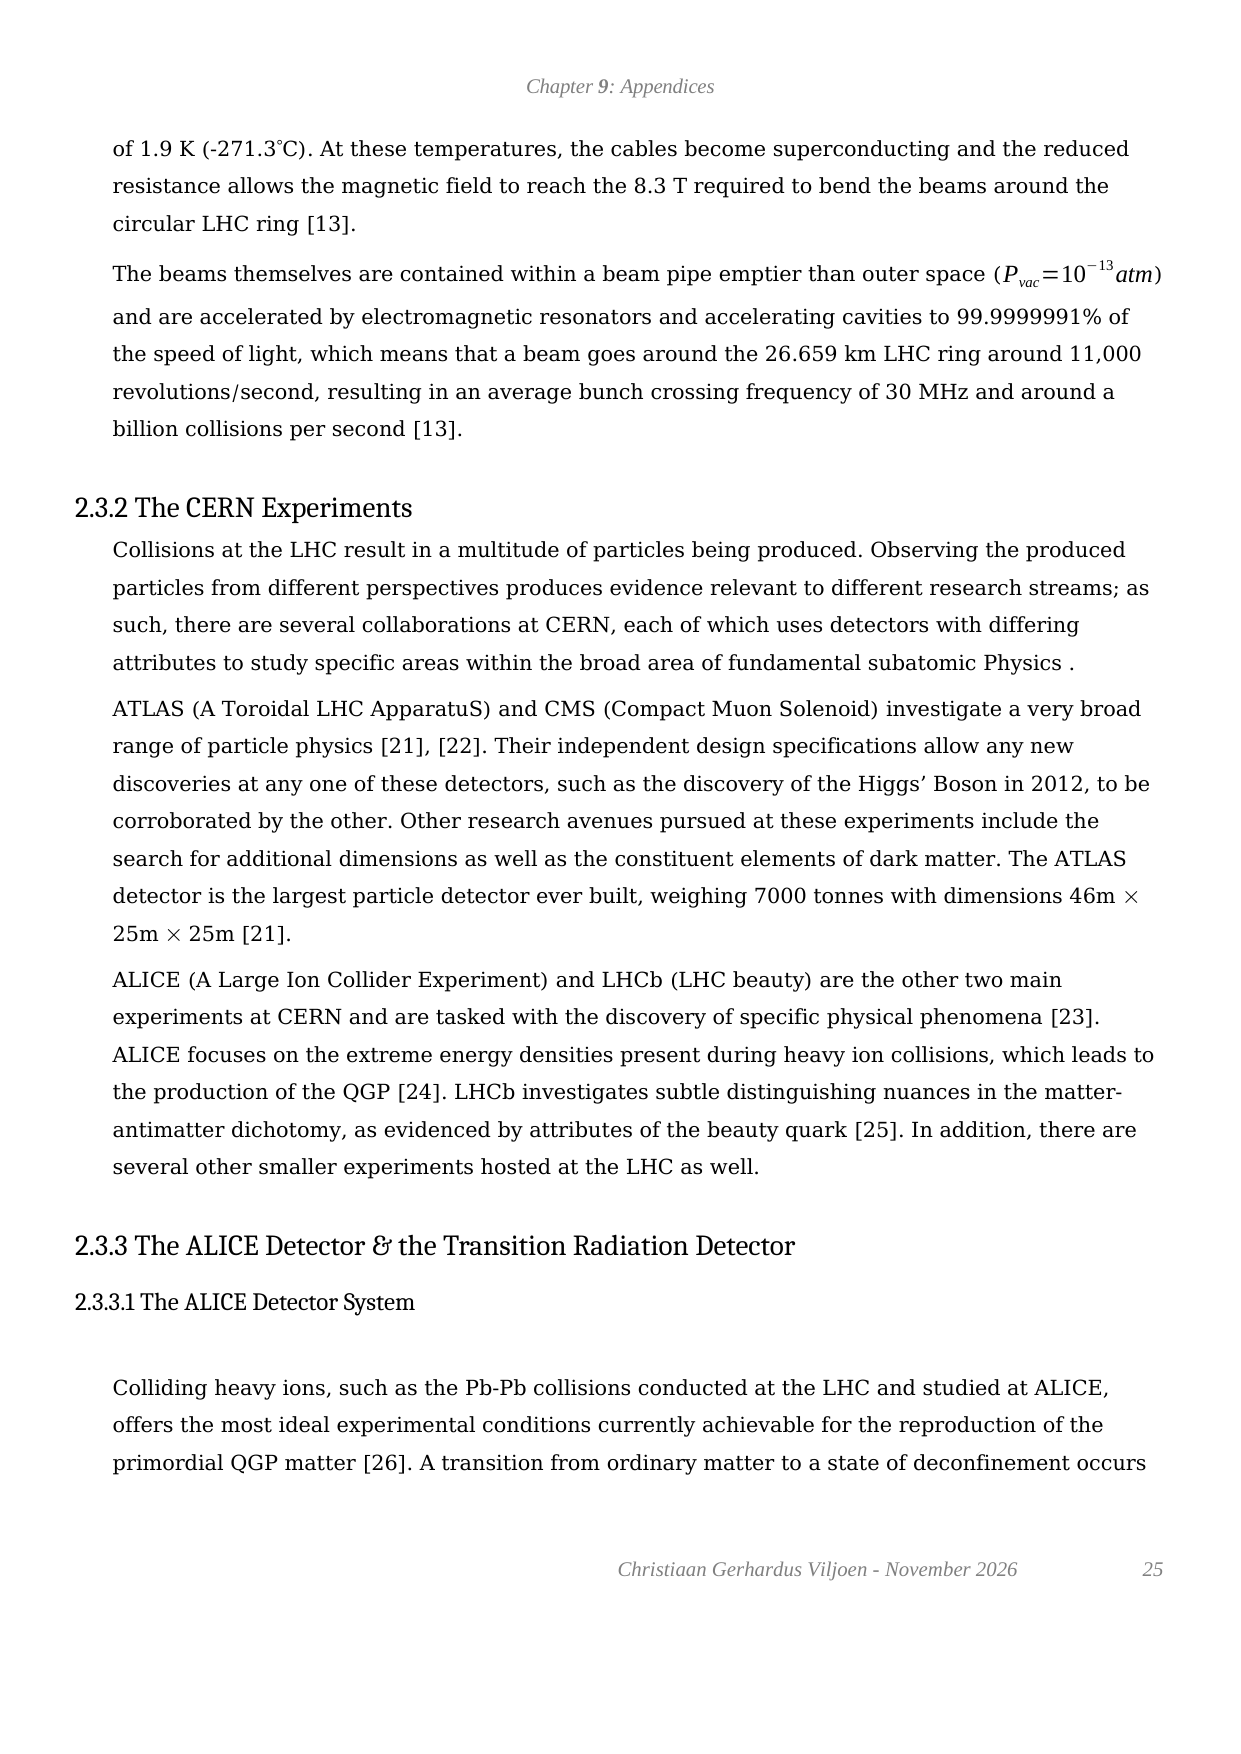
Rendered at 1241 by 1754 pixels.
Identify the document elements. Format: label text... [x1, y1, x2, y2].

text Collisions at the LHC result in a multitude of particles being produced. Observing the produced particles from different perspectives produces evidence relevant to different research streams; as such, there are several collaborations at CERN, each of which uses detectors with differing attributes to study specific areas within the broad area of fundamental subatomic Physics . [112, 537, 1165, 675]
text ALICE (A Large Ion Collider Experiment) and LHCb (LHC beauty) are the other two main experiments at CERN and are tasked with the discovery of specific physical phenomena . ALICE focuses on the extreme energy densities present during heavy ion collisions, which leads to the production of the QGP . LHCb investigates subtle distinguishing nuances in the matter-antimatter dichotomy, as evidenced by attributes of the beauty quark . In addition, there are several other smaller experiments hosted at the LHC as well. [112, 967, 1165, 1179]
subtitle The ALICE Detector & the Transition Radiation Detector [75, 1229, 1165, 1263]
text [112, 1375, 1165, 1475]
subtitle The CERN Experiments [75, 491, 1165, 525]
subtitle The ALICE Detector System [75, 1288, 1165, 1316]
text The beams themselves are contained within a beam pipe emptier than outer space () and are accelerated by electromagnetic resonators and accelerating cavities to 99.9999991% of the speed of light, which means that a beam goes around the 26.659 km LHC ring around 11,000 revolutions/second, resulting in an average bunch crossing frequency of 30 MHz and around a billion collisions per second . [112, 256, 1165, 441]
text ATLAS (A Toroidal LHC ApparatuS) and CMS (Compact Muon Solenoid) investigate a very broad range of particle physics, . Their independent design specifications allow any new discoveries at any one of these detectors, such as the discovery of the Higgs’ Boson in 2012, to be corroborated by the other. Other research avenues pursued at these experiments include the search for additional dimensions as well as the constituent elements of dark matter. The ATLAS detector is the largest particle detector ever built, weighing 7000 tonnes with dimensions 46m 25m 25m. [112, 696, 1165, 946]
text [112, 135, 1165, 236]
